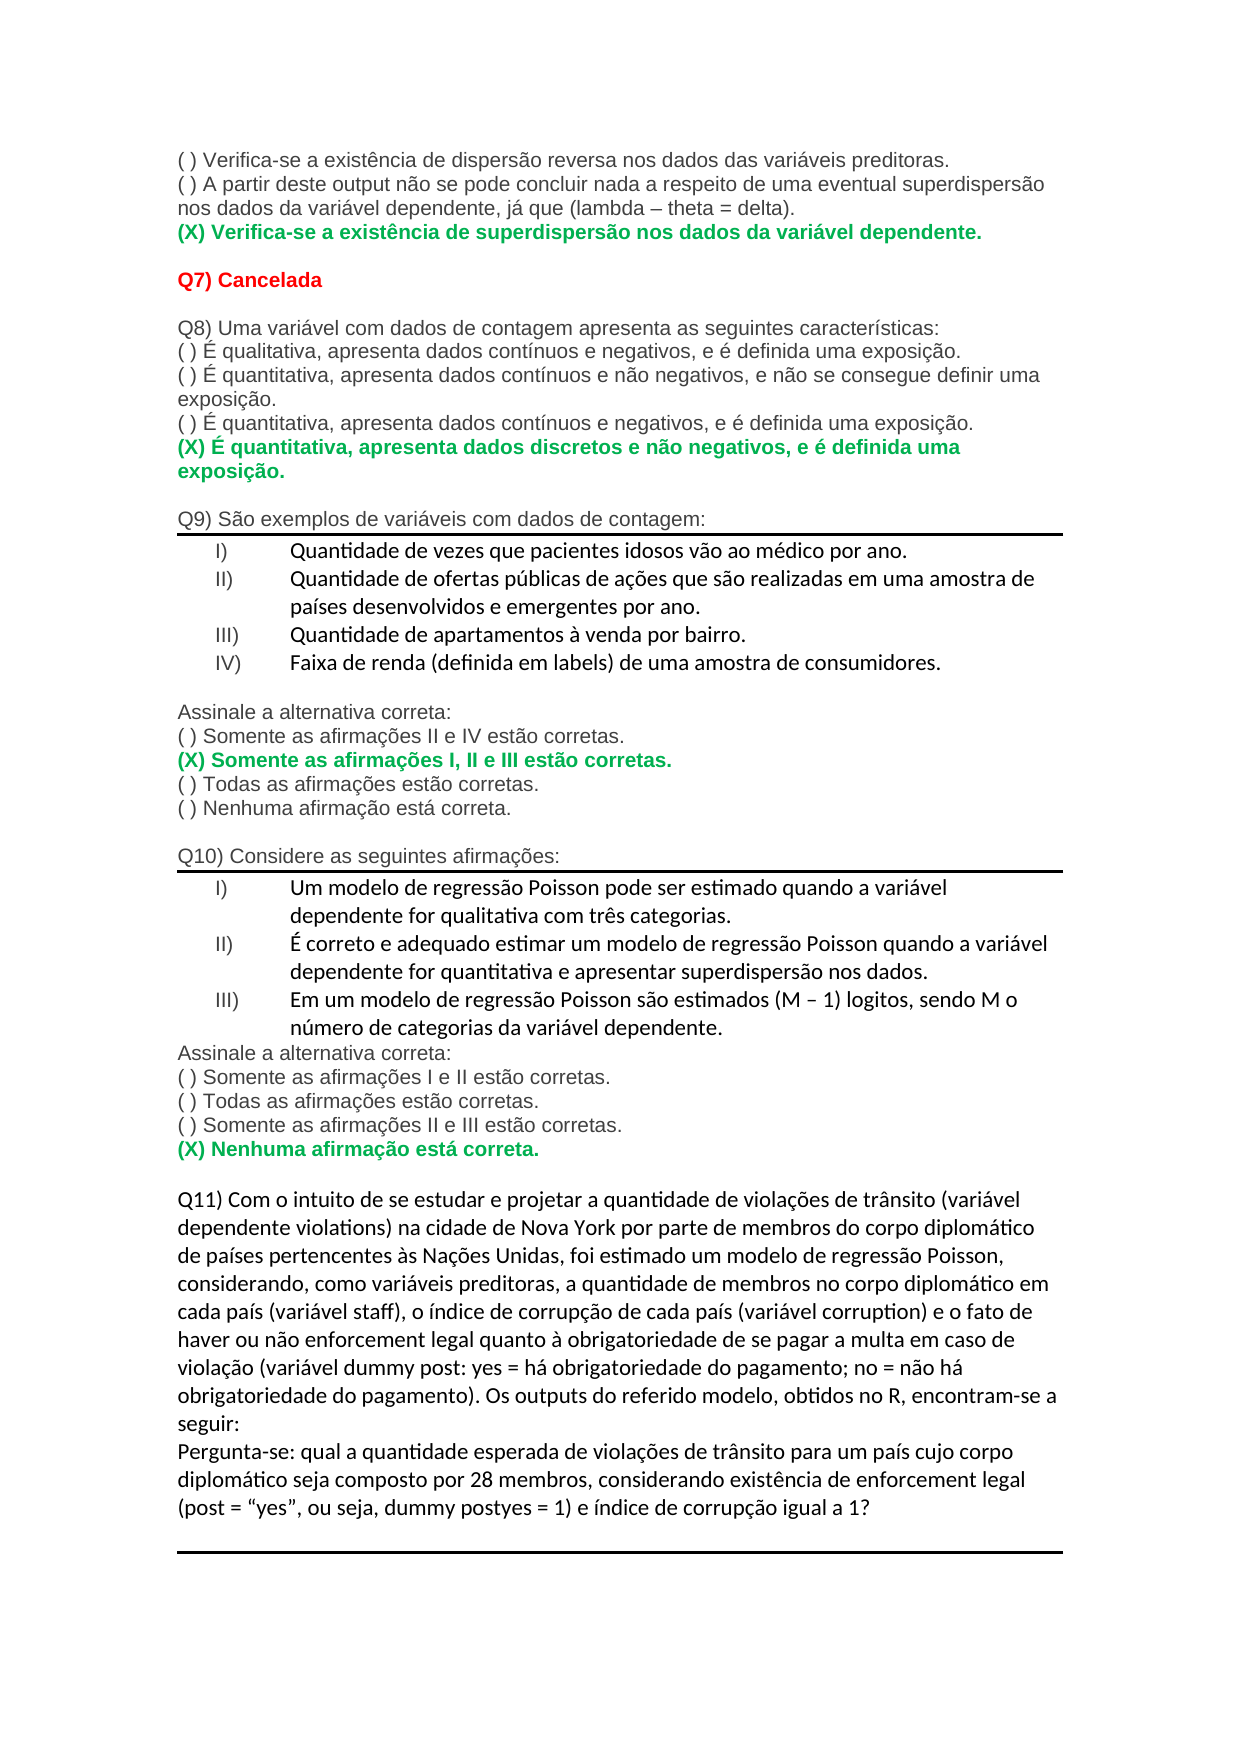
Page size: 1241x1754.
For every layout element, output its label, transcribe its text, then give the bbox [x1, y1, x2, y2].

text diplomático seja composto por 28 membros, considerando existência de enforcement legal (post = “yes”, ou seja, dummy postyes = 1) e índice de corrupção igual a 1? [177, 1465, 1063, 1521]
text ( ) É quantitativa, apresenta dados contínuos e negativos, e é definida uma exposição. [177, 411, 1063, 435]
text ( ) É qualitativa, apresenta dados contínuos e negativos, e é definida uma exposição. [177, 339, 1063, 363]
text Q8) Uma variável com dados de contagem apresenta as seguintes características: [177, 315, 1063, 339]
text ( ) Todas as afirmações estão corretas. [177, 1089, 1063, 1113]
list Um modelo de regressão Poisson pode ser estimado quando a variável dependente for qualitativa com três categorias. [215, 873, 1063, 929]
text Assinale a alternativa correta: [177, 1041, 1063, 1065]
list Faixa de renda (definida em labels) de uma amostra de consumidores. [215, 648, 1063, 676]
list Quantidade de ofertas públicas de ações que são realizadas em uma amostra de países desenvolvidos e emergentes por ano. [215, 564, 1063, 620]
text ( ) É quantitativa, apresenta dados contínuos e não negativos, e não se consegue definir uma exposição. [177, 363, 1063, 411]
list Em um modelo de regressão Poisson são estimados (M – 1) logitos, sendo M o número de categorias da variável dependente. [215, 985, 1063, 1041]
text ( ) Todas as afirmações estão corretas. [177, 772, 1063, 796]
list É correto e adequado estimar um modelo de regressão Poisson quando a variável dependente for quantitativa e apresentar superdispersão nos dados. [215, 929, 1063, 985]
text ( ) Nenhuma afirmação está correta. [177, 796, 1063, 820]
text (X) É quantitativa, apresenta dados discretos e não negativos, e é definida uma exposição. [177, 435, 1063, 483]
text ( ) Somente as afirmações II e IV estão corretas. [177, 724, 1063, 748]
text Q11) Com o intuito de se estudar e projetar a quantidade de violações de trânsito (variável dependente violations) na cidade de Nova York por parte de membros do corpo diplomático de países pertencentes às Nações Unidas, foi estimado um modelo de regressão Poisson, considerando, como variáveis preditoras, a quantidade de membros no corpo diplomático em cada país (variável staff), o índice de corrupção de cada país (variável corruption) e o fato de haver ou não enforcement legal quanto à obrigatoriedade de se pagar a multa em caso de violação (variável dummy post: yes = há obrigatoriedade do pagamento; no = não há obrigatoriedade do pagamento). Os outputs do referido modelo, obtidos no R, encontram-se a seguir: [177, 1185, 1063, 1437]
text ( ) A partir deste output não se pode concluir nada a respeito de uma eventual superdispersão nos dados da variável dependente, já que (lambda – theta = delta). [177, 172, 1063, 219]
text (X) Nenhuma afirmação está correta. [177, 1137, 1063, 1161]
text Q10) Considere as seguintes afirmações: [177, 844, 1063, 870]
text Pergunta-se: qual a quantidade esperada de violações de trânsito para um país cujo corpo [177, 1437, 1063, 1465]
text (X) Verifica-se a existência de superdispersão nos dados da variável dependente. [177, 219, 1063, 243]
list Quantidade de apartamentos à venda por bairro. [215, 620, 1063, 648]
text (X) Somente as afirmações I, II e III estão corretas. [177, 748, 1063, 772]
list Quantidade de vezes que pacientes idosos vão ao médico por ano. [215, 536, 1063, 564]
text ( ) Verifica-se a existência de dispersão reversa nos dados das variáveis preditoras. [177, 148, 1063, 172]
text Q7) Cancelada [177, 267, 1063, 291]
text ( ) Somente as afirmações I e II estão corretas. [177, 1065, 1063, 1089]
text Q9) São exemplos de variáveis com dados de contagem: [177, 507, 1063, 533]
text ( ) Somente as afirmações II e III estão corretas. [177, 1113, 1063, 1137]
text Assinale a alternativa correta: [177, 700, 1063, 724]
